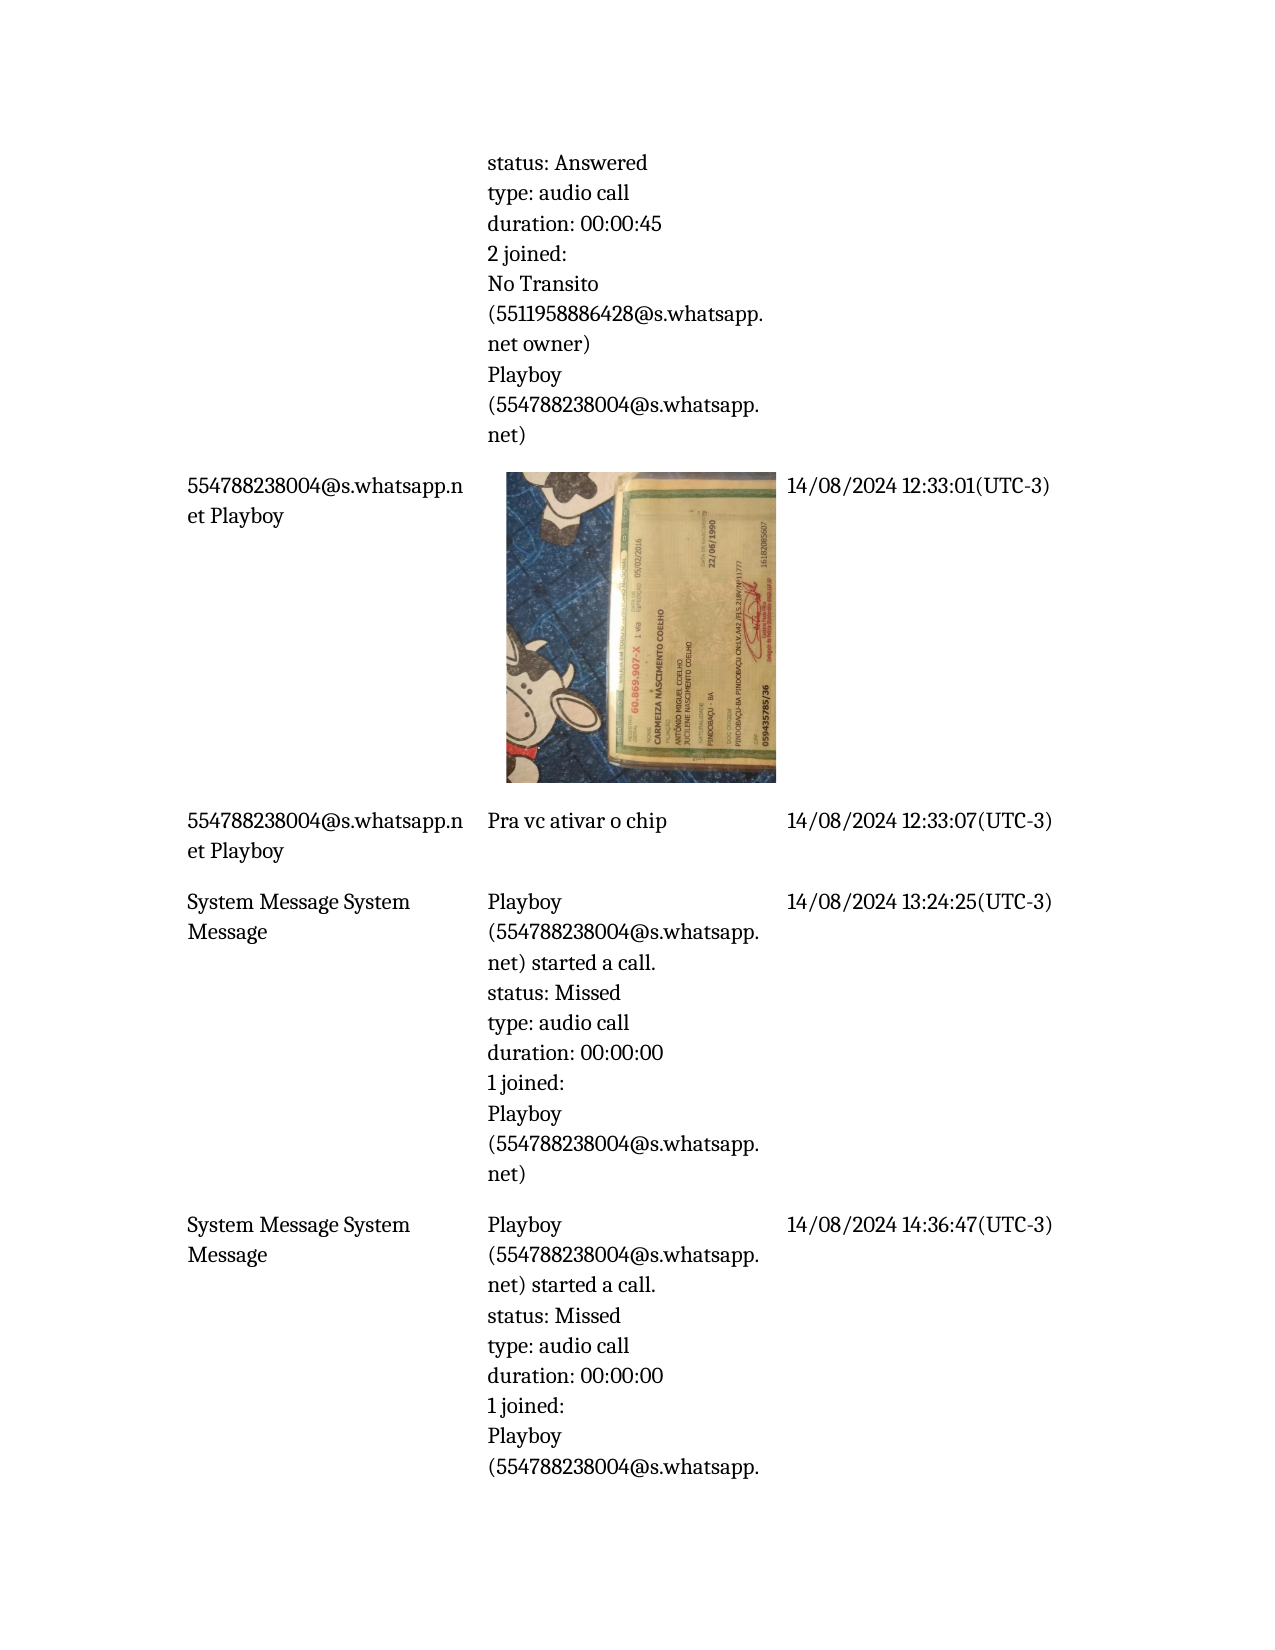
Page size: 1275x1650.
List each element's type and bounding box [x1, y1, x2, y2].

picture [506, 472, 777, 783]
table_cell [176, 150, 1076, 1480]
